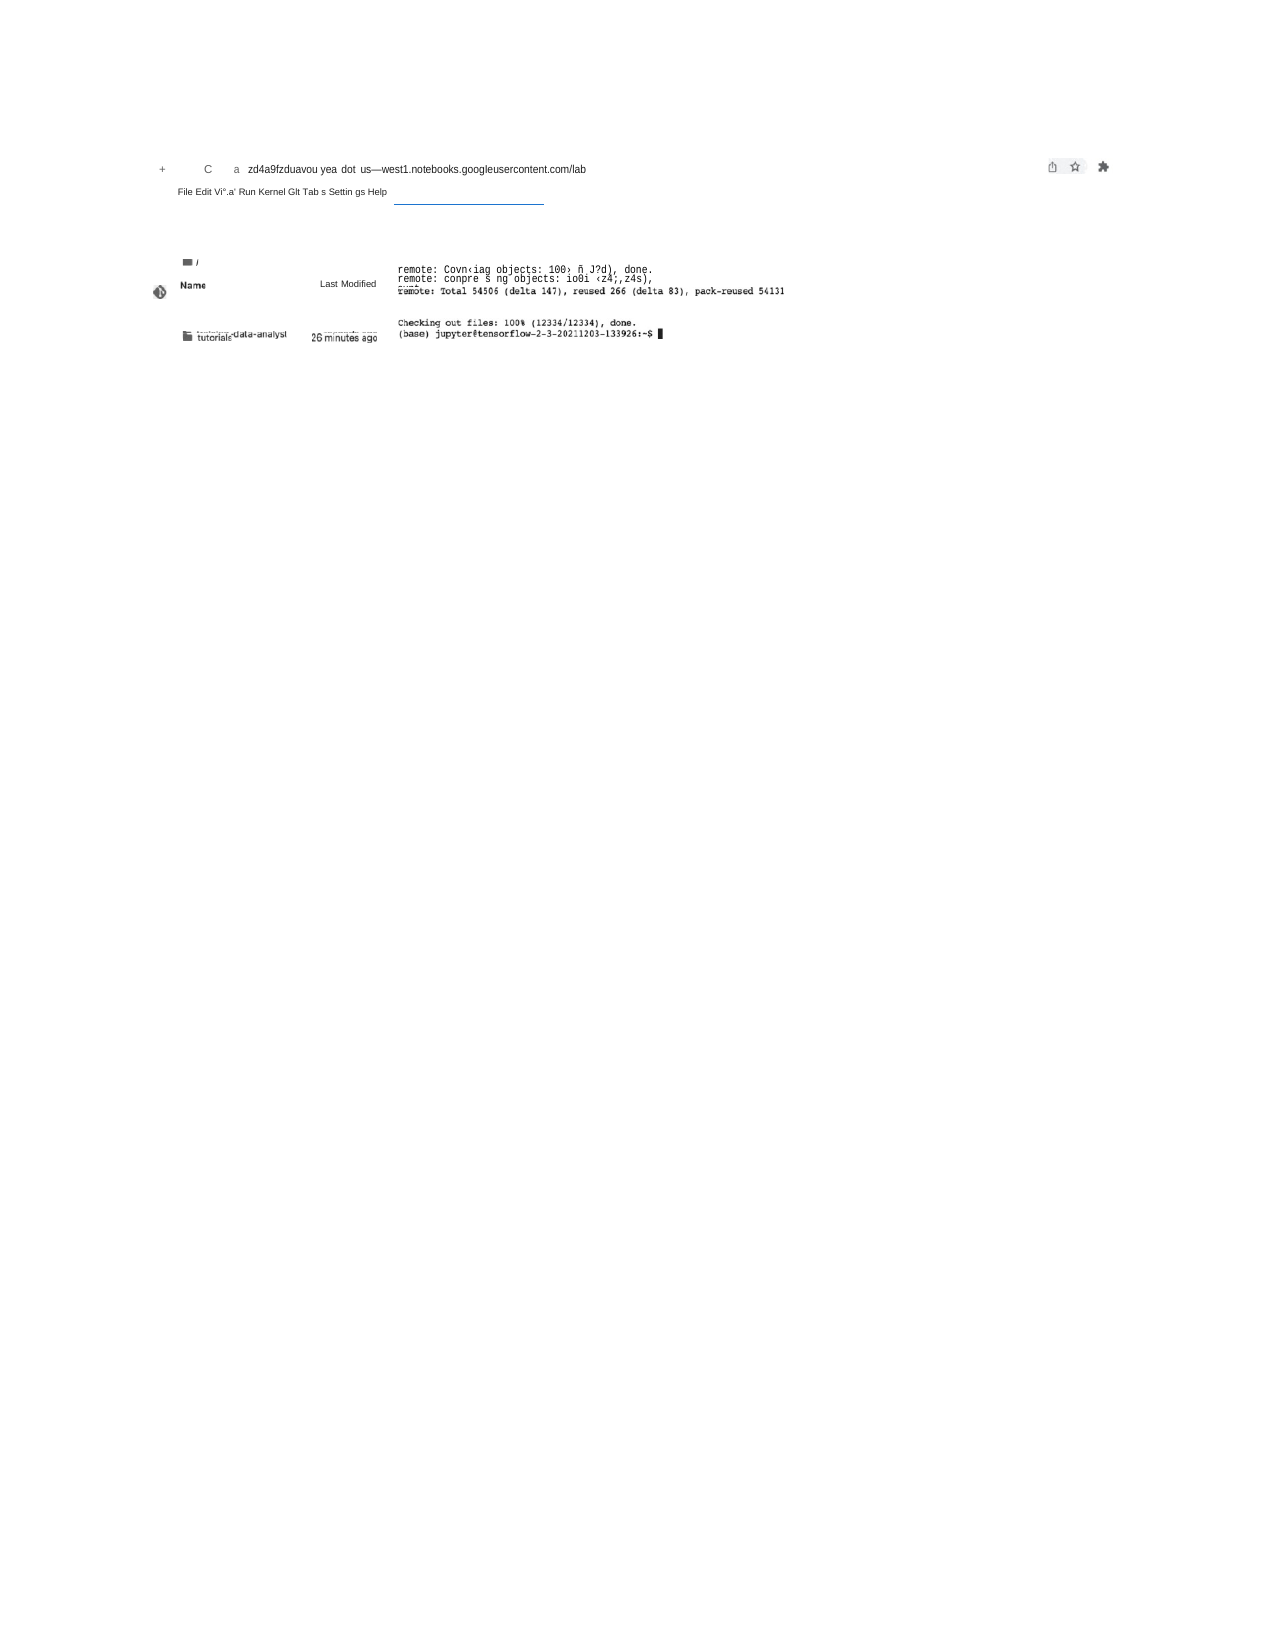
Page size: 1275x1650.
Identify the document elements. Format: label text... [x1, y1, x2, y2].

picture [1048, 158, 1113, 174]
picture [398, 287, 784, 296]
picture [182, 331, 287, 341]
subtitle + C a zd4a9fzduavou yea dot us—west1.notebooks.googIeusercontent.com/lab [159, 158, 1113, 176]
picture [182, 259, 199, 266]
picture [153, 285, 167, 299]
subtitle remote: Covn‹iag objects: 100› ñ J?d), done. remote: conpre s ng objects: io0i ‹z4;,z4s), aunt. [397, 265, 664, 296]
picture [180, 281, 206, 289]
picture [398, 318, 663, 339]
picture [312, 331, 377, 343]
text Last Modified [180, 279, 376, 305]
